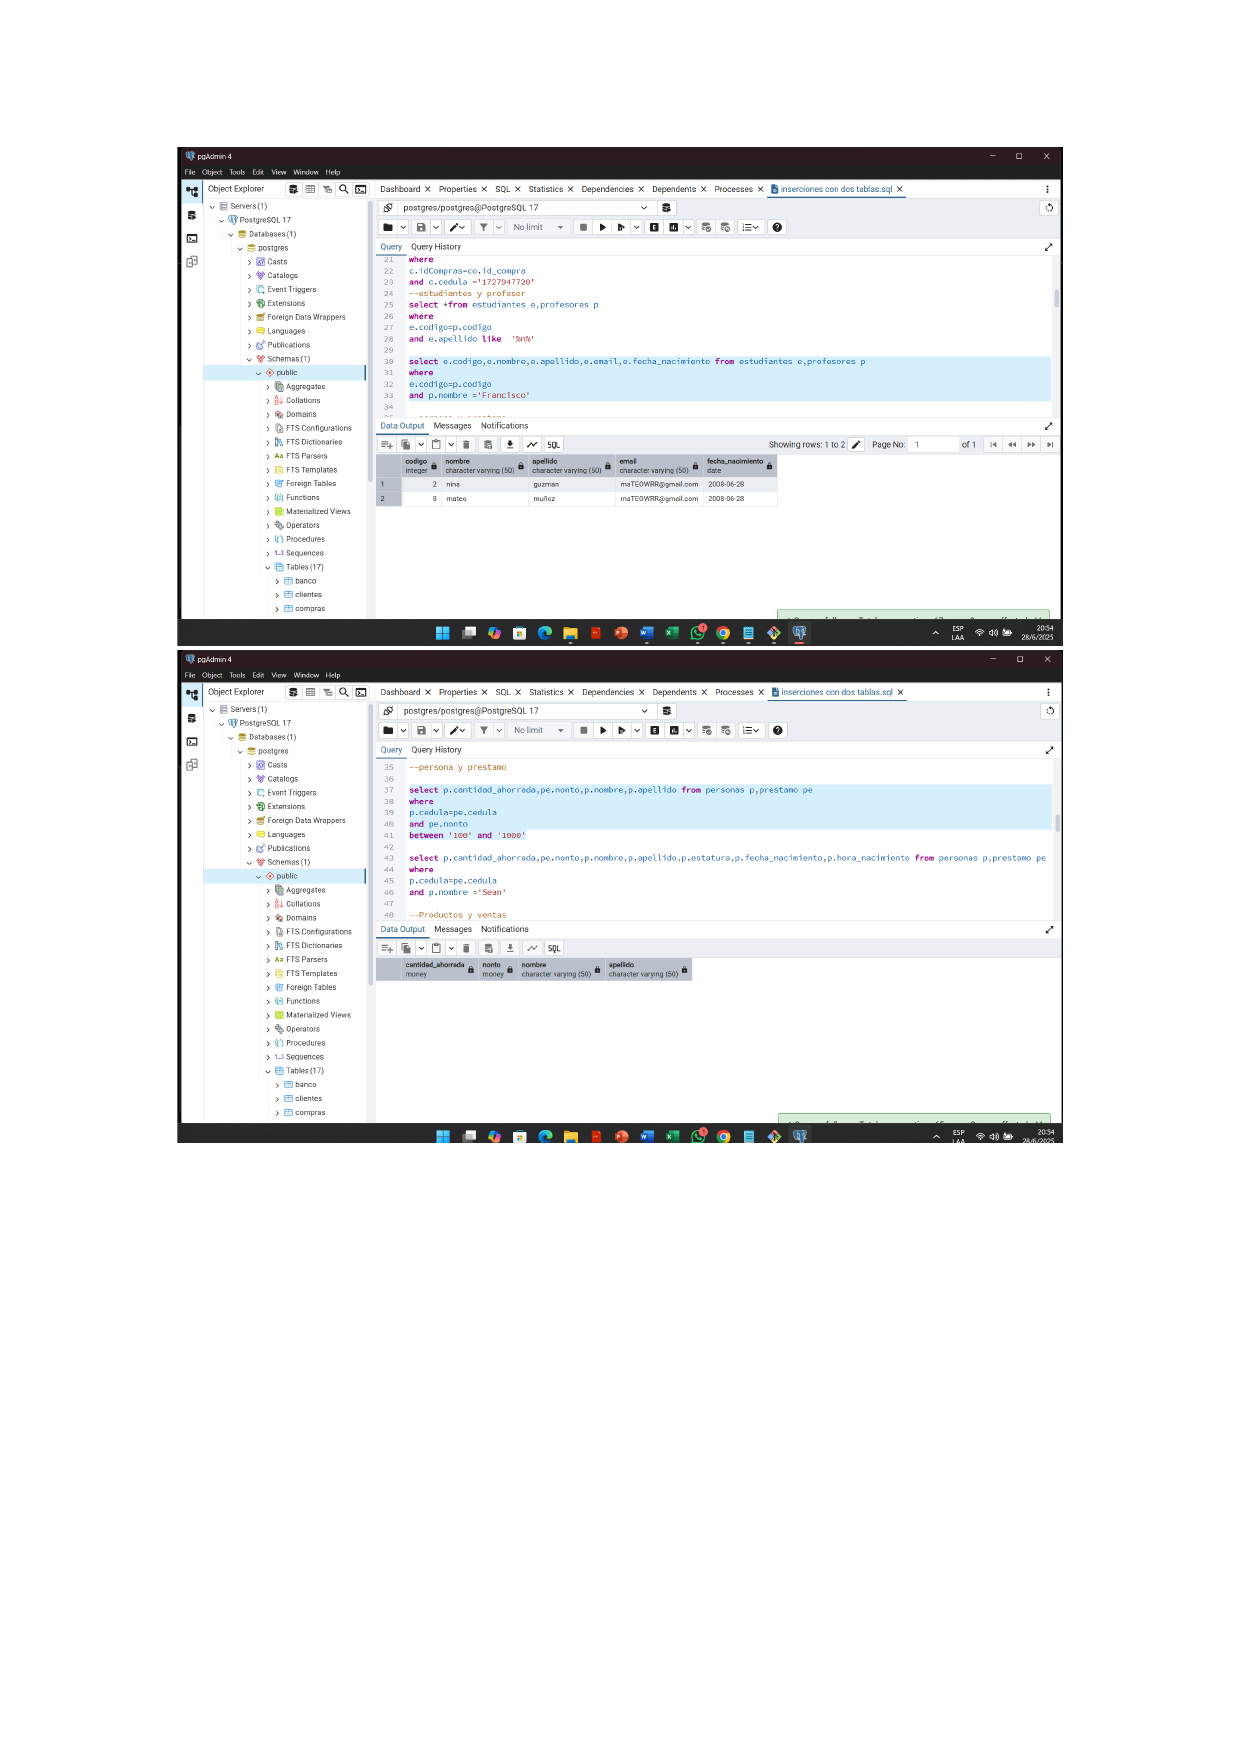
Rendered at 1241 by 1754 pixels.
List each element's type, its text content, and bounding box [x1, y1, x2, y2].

picture [177, 147, 1063, 646]
picture [177, 650, 1063, 1143]
